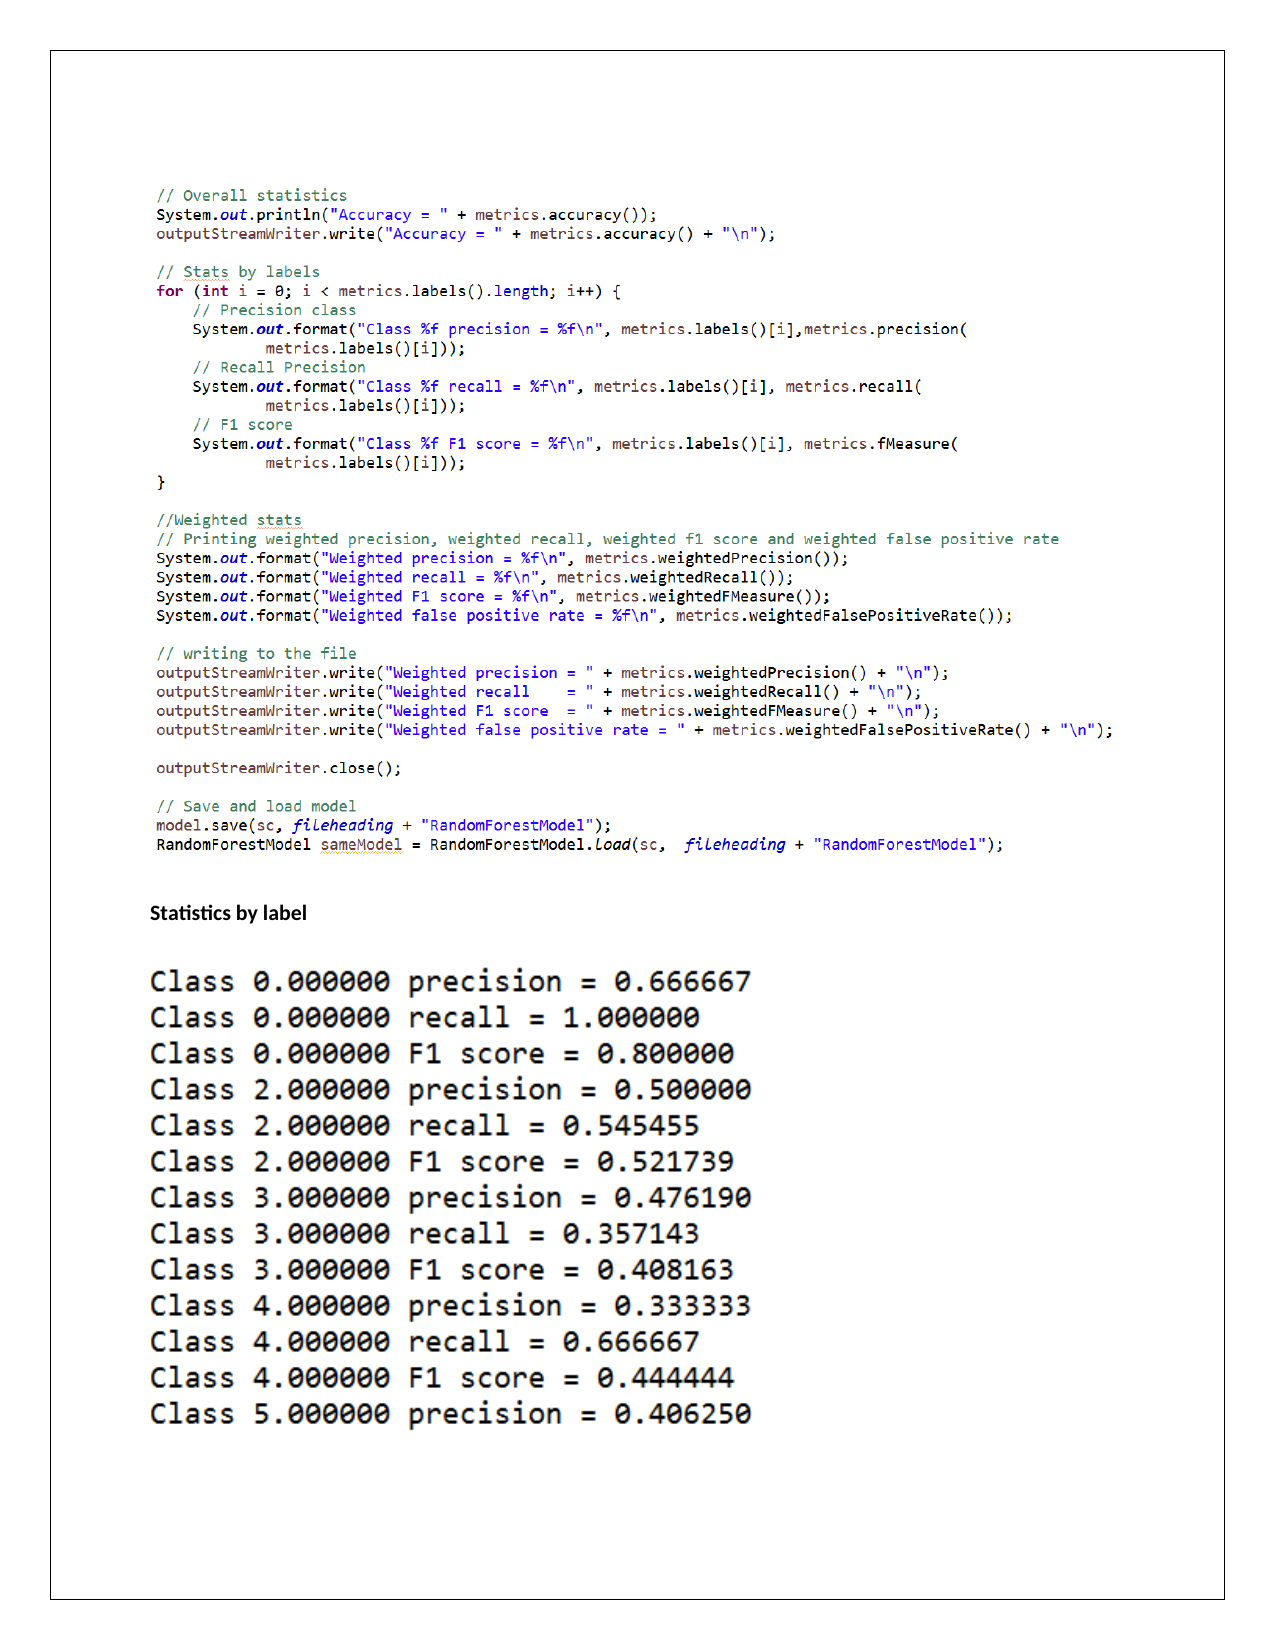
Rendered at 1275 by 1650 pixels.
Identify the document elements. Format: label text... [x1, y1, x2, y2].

text Statistics by label [150, 899, 1125, 926]
picture [150, 183, 1125, 860]
picture [150, 966, 763, 1438]
